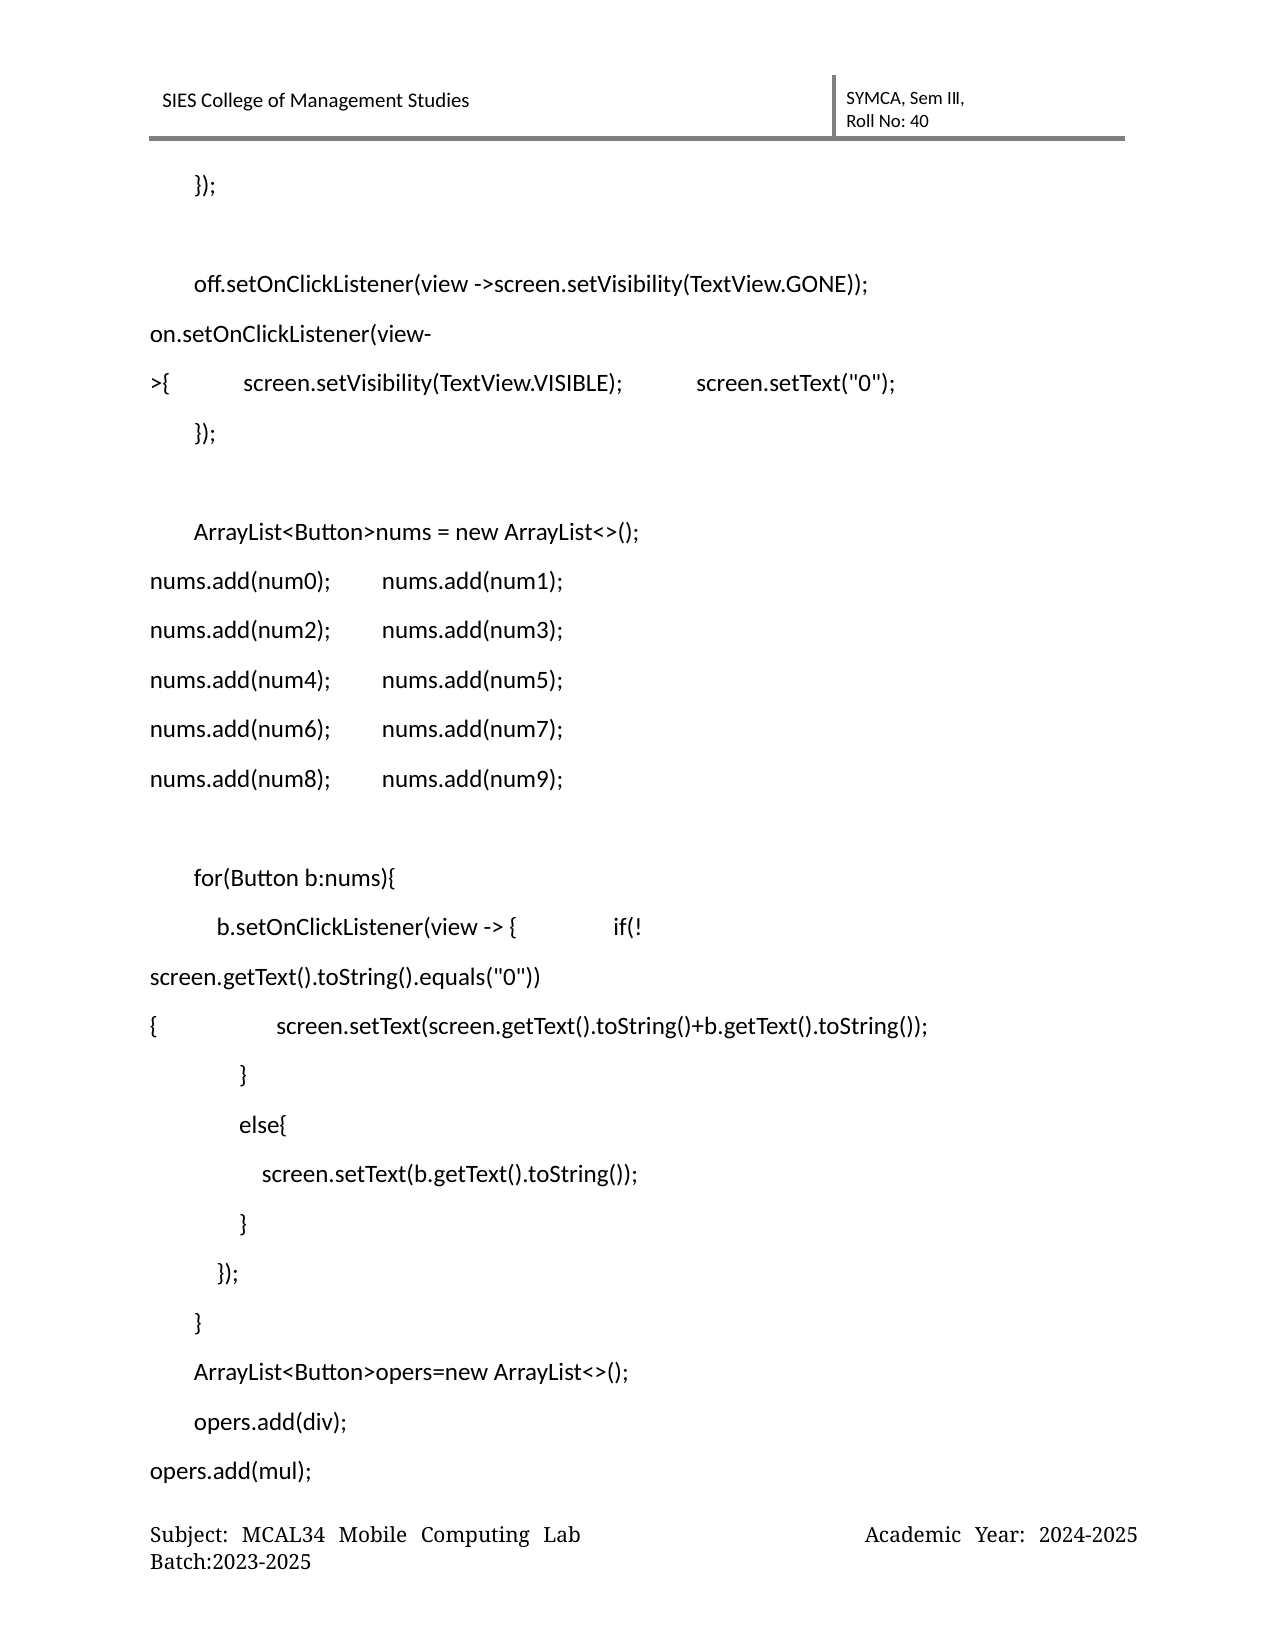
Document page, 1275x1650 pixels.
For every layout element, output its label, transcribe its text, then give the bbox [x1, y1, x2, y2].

text b.setOnClickListener(view -> { if(!screen.getText().toString().equals("0")){ screen.setText(screen.getText().toString()+b.getText().toString()); [148, 911, 951, 1041]
text screen.setText(b.getText().toString()); [148, 1158, 951, 1189]
text ArrayList<Button>opers=new ArrayList<>(); [148, 1356, 951, 1387]
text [148, 1406, 494, 1486]
text }); [148, 1257, 951, 1288]
text }); [148, 417, 951, 447]
text ArrayList<Button>nums = new ArrayList<>(); nums.add(num0); nums.add(num1); nums.add(num2); nums.add(num3); nums.add(num4); nums.add(num5); nums.add(num6); nums.add(num7); nums.add(num8); nums.add(num9); [148, 516, 669, 793]
text off.setOnClickListener(view ->screen.setVisibility(TextView.GONE)); on.setOnClickListener(view->{ screen.setVisibility(TextView.VISIBLE); screen.setText("0"); [148, 269, 903, 398]
text } [148, 1307, 951, 1337]
text for(Button b:nums){ [148, 862, 951, 892]
text else{ [148, 1109, 951, 1139]
text } [148, 1059, 951, 1090]
text }); [148, 170, 951, 200]
text } [148, 1208, 951, 1238]
